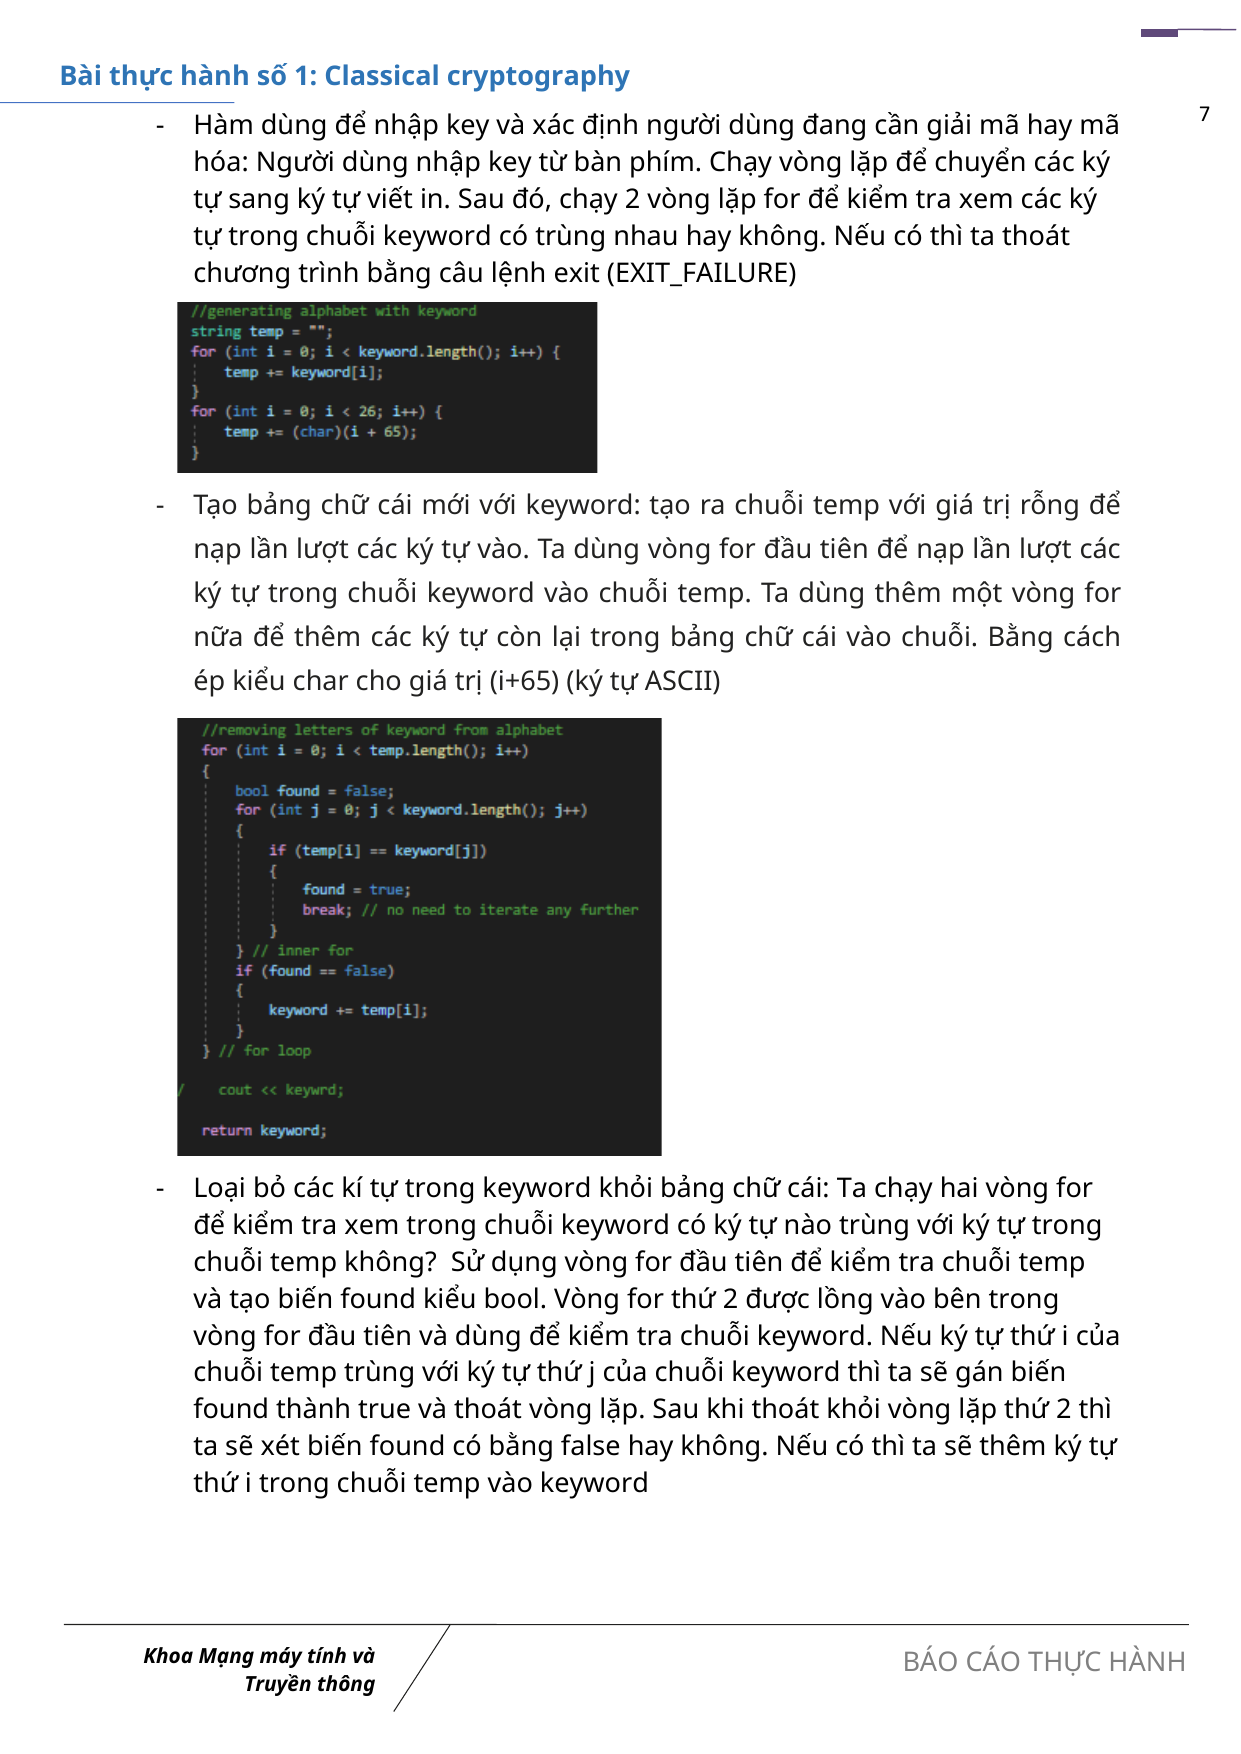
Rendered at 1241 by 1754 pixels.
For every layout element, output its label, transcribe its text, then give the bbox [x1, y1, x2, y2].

picture [177, 718, 662, 1156]
list Loại bỏ các kí tự trong keyword khỏi bảng chữ cái: Ta chạy hai vòng for để kiểm tra xem trong chuỗi keyword có ký tự nào trùng với ký tự trong chuỗi temp không? Sử dụng vòng for đầu tiên để kiểm tra chuỗi temp và tạo biến found kiểu bool. Vòng for thứ 2 được lồng vào bên trong vòng for đầu tiên và dùng để kiểm tra chuỗi keyword. Nếu ký tự thứ i của chuỗi temp trùng với ký tự thứ j của chuỗi keyword thì ta sẽ gán biến found thành true và thoát vòng lặp. Sau khi thoát khỏi vòng lặp thứ 2 thì ta sẽ xét biến found có bằng false hay không. Nếu có thì ta sẽ thêm ký tự thứ i trong chuỗi temp vào keyword [156, 1168, 1122, 1500]
picture [177, 302, 598, 473]
list Hàm dùng để nhập key và xác định người dùng đang cần giải mã hay mã hóa: Người dùng nhập key từ bàn phím. Chạy vòng lặp để chuyển các ký tự sang ký tự viết in. Sau đó, chạy 2 vòng lặp for để kiểm tra xem các ký tự trong chuỗi keyword có trùng nhau hay không. Nếu có thì ta thoát chương trình bằng câu lệnh exit (EXIT_FAILURE) [156, 106, 1122, 290]
list Tạo bảng chữ cái mới với keyword: tạo ra chuỗi temp với giá trị rỗng để nạp lần lượt các ký tự vào. Ta dùng vòng for đầu tiên để nạp lần lượt các ký tự trong chuỗi keyword vào chuỗi temp. Ta dùng thêm một vòng for nữa để thêm các ký tự còn lại trong bảng chữ cái vào chuỗi. Bằng cách ép kiểu char cho giá trị (i+65) (ký tự ASCII) [156, 485, 1122, 699]
